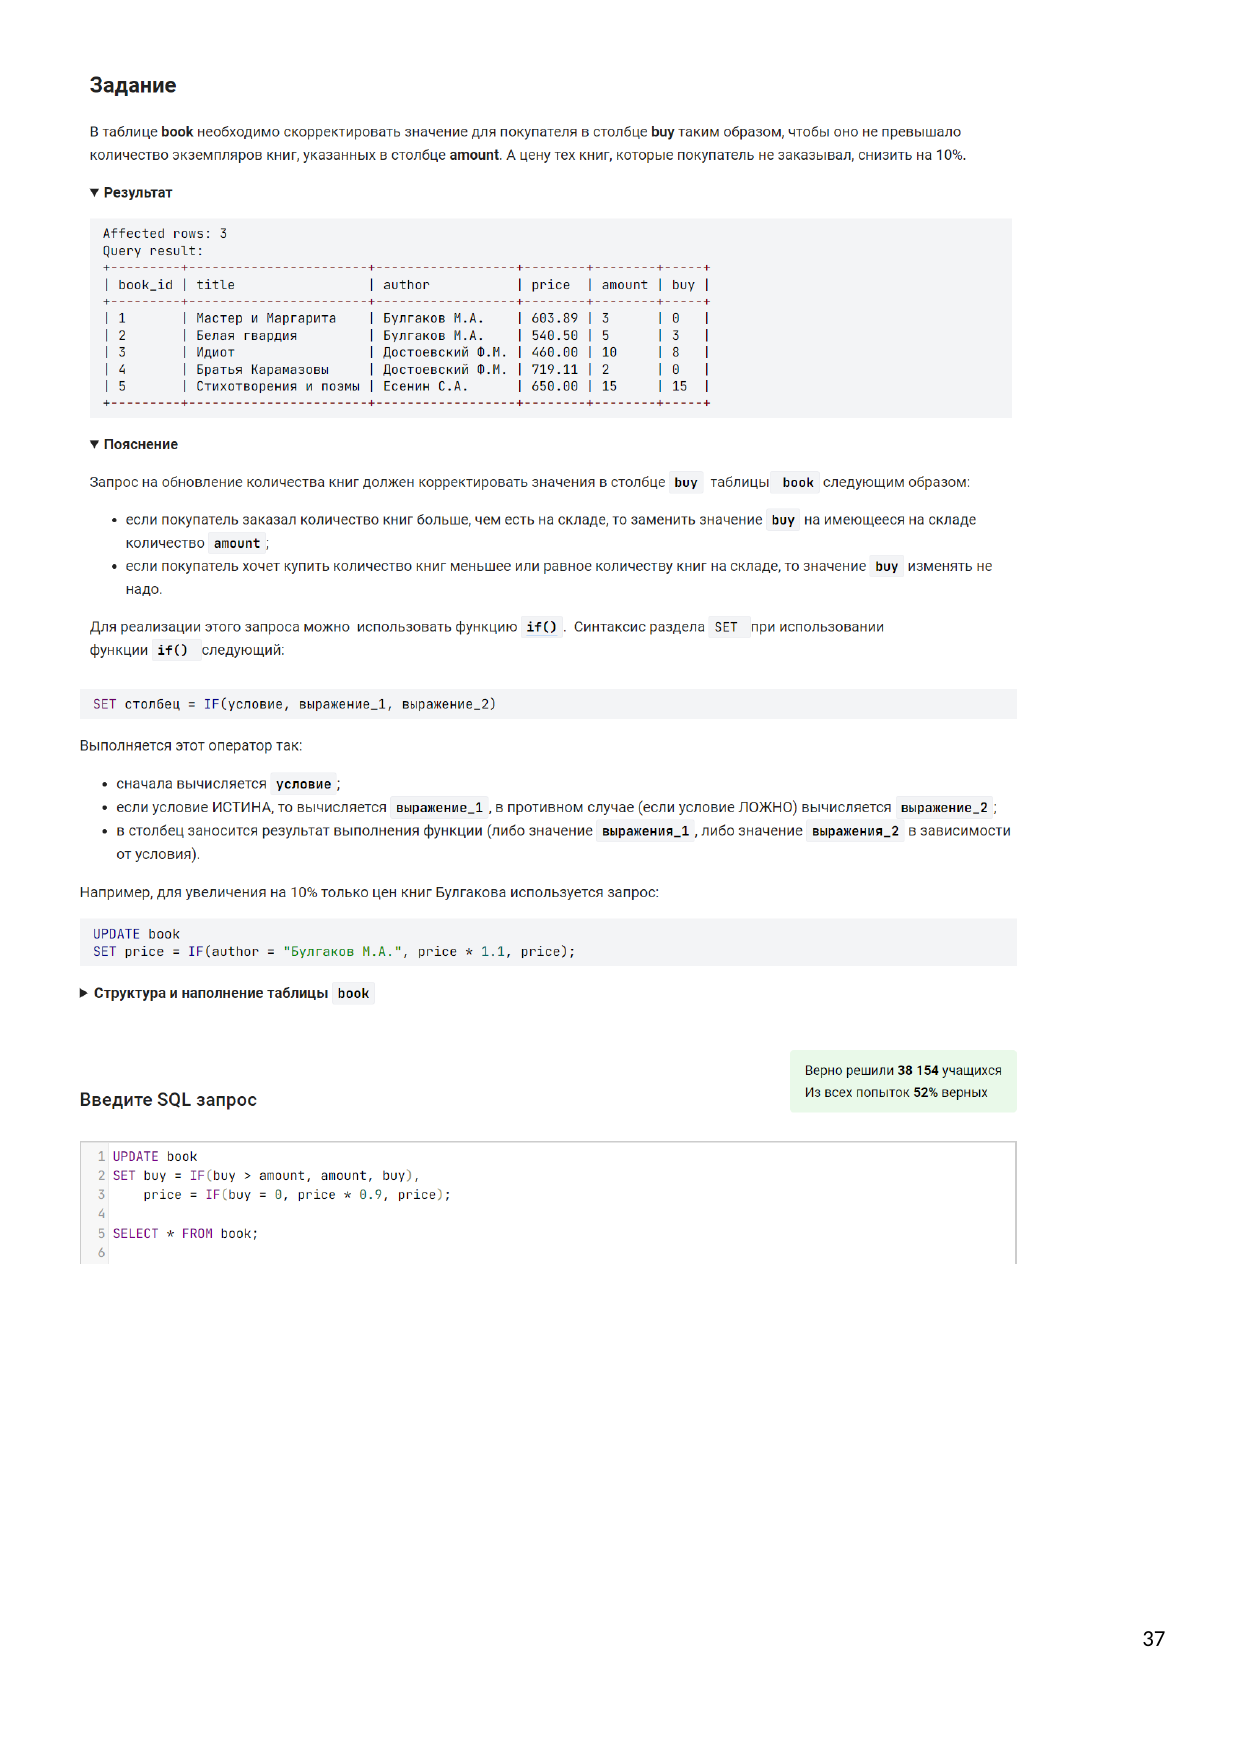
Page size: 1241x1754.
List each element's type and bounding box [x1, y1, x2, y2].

picture [75, 684, 1020, 1264]
picture [75, 75, 1020, 666]
